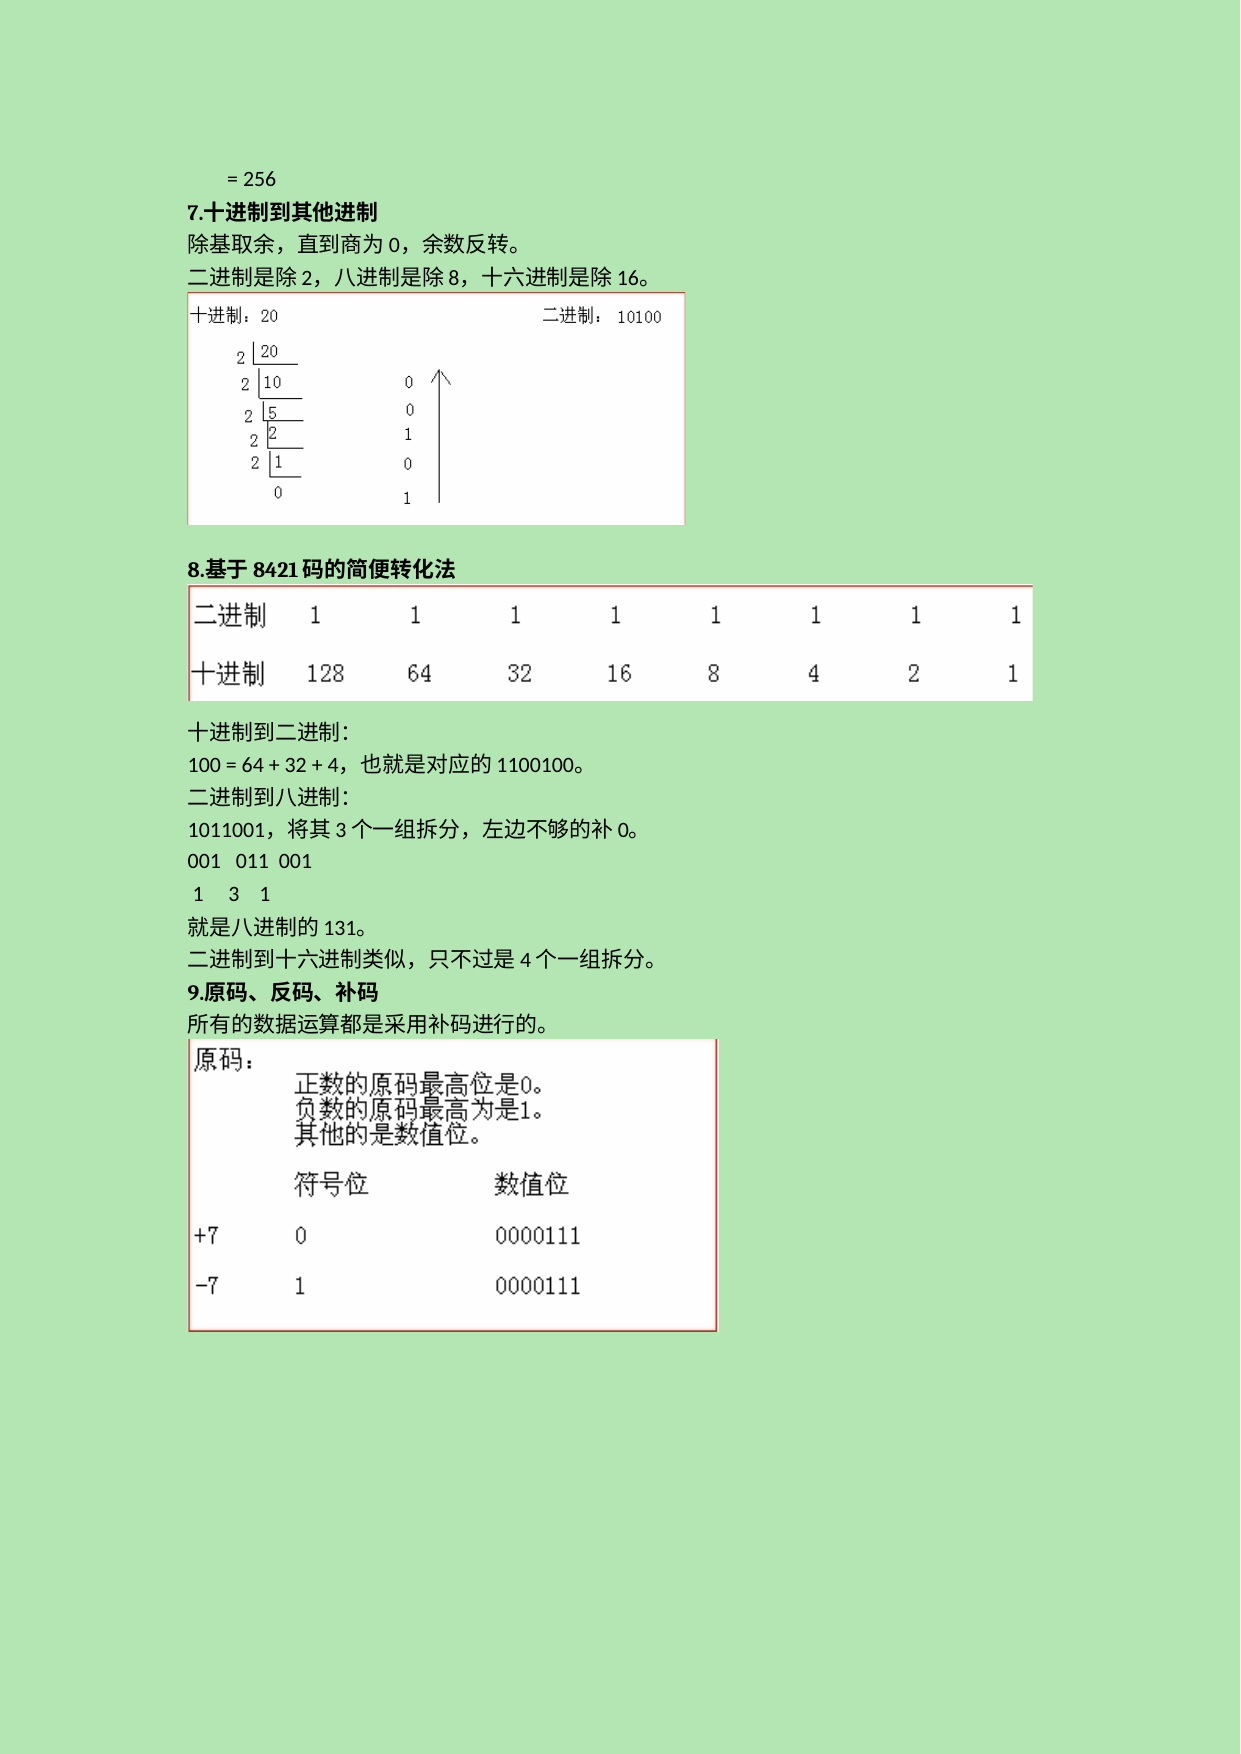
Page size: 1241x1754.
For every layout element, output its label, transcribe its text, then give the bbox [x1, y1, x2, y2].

picture [187, 584, 1033, 701]
text 除基取余，直到商为0，余数反转。 [187, 227, 1053, 259]
text 二进制到十六进制类似，只不过是4个一组拆分。 [187, 942, 1053, 974]
text 就是八进制的131。 [187, 909, 1053, 942]
subtitle 7.十进制到其他进制 [187, 194, 1053, 227]
picture [187, 292, 686, 525]
text = 256 [187, 162, 1053, 194]
subtitle 8.基于8421码的简便转化法 [187, 552, 1053, 584]
text 所有的数据运算都是采用补码进行的。 [187, 1007, 1053, 1039]
text 1 3 1 [187, 877, 1053, 909]
text 二进制是除2，八进制是除8，十六进制是除16。 [187, 259, 1053, 292]
text 十进制到二进制： [187, 714, 1053, 747]
picture [187, 1039, 719, 1332]
text 二进制到八进制： [187, 779, 1053, 812]
subtitle 9.原码、反码、补码 [187, 974, 1053, 1007]
text 100 = 64 + 32 + 4，也就是对应的1100100。 [187, 747, 1053, 779]
text 1011001，将其3个一组拆分，左边不够的补0。 [187, 812, 1053, 844]
text 001 011 001 [187, 844, 1053, 877]
